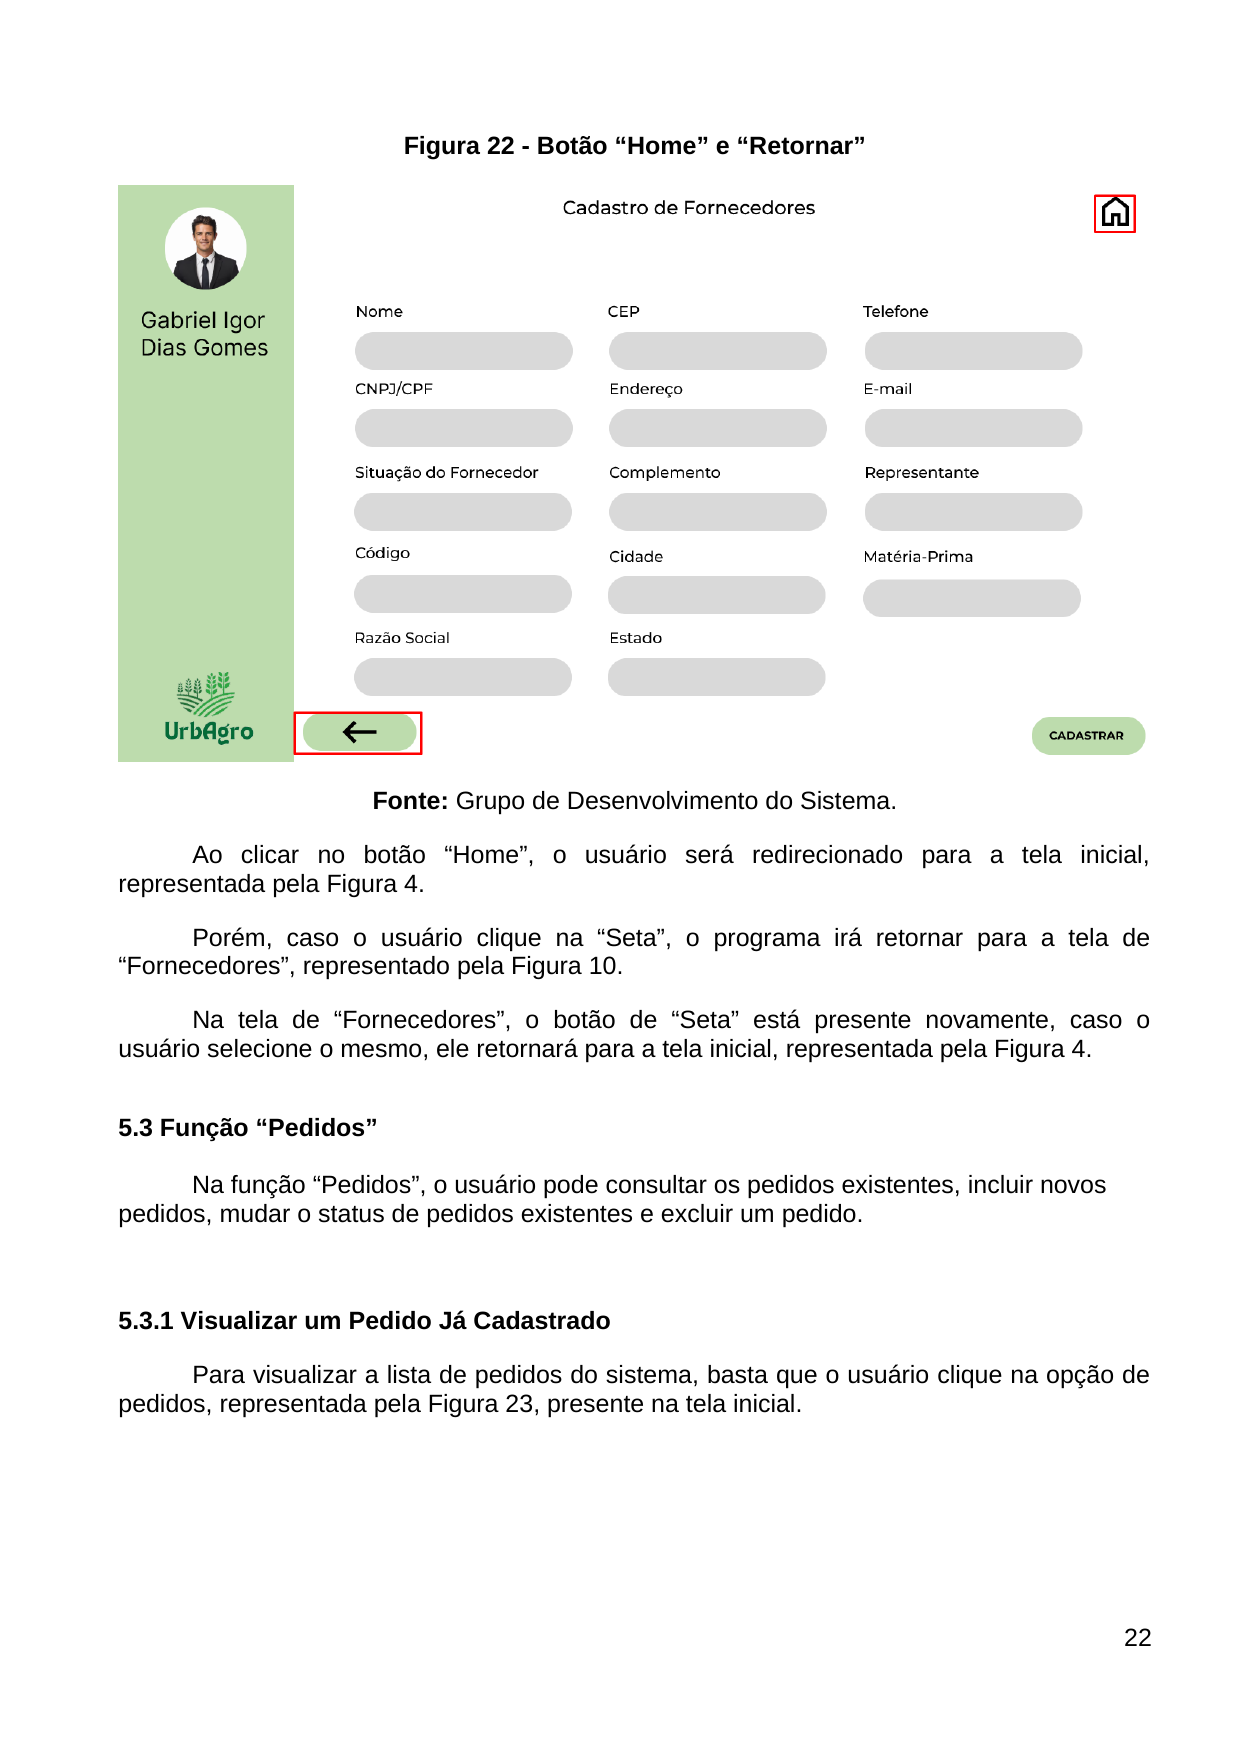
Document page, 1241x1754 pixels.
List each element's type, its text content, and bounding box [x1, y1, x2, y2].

text Para visualizar a lista de pedidos do sistema, basta que o usuário clique na opção de pedidos, representada pela Figura 23, presente na tela inicial. [118, 1360, 1152, 1418]
subtitle 5.3 Função “Pedidos” [118, 1113, 1152, 1141]
text Porém, caso o usuário clique na “Seta”, o programa irá retornar para a tela de “Fornecedores”, representado pela Figura 10. [118, 923, 1152, 980]
text Figura 22 - Botão “Home” e “Retornar” [118, 131, 1152, 160]
text Na tela de “Fornecedores”, o botão de “Seta” está presente novamente, caso o usuário selecione o mesmo, ele retornará para a tela inicial, representada pela Figura 4. [118, 1005, 1152, 1063]
subtitle 5.3.1 Visualizar um Pedido Já Cadastrado [118, 1306, 1152, 1335]
text Fonte: Grupo de Desenvolvimento do Sistema. [118, 786, 1152, 815]
picture [118, 185, 1152, 762]
text Na função “Pedidos”, o usuário pode consultar os pedidos existentes, incluir novos pedidos, mudar o status de pedidos existentes e excluir um pedido. [118, 1170, 1152, 1228]
text Ao clicar no botão “Home”, o usuário será redirecionado para a tela inicial, representada pela Figura 4. [118, 840, 1152, 898]
